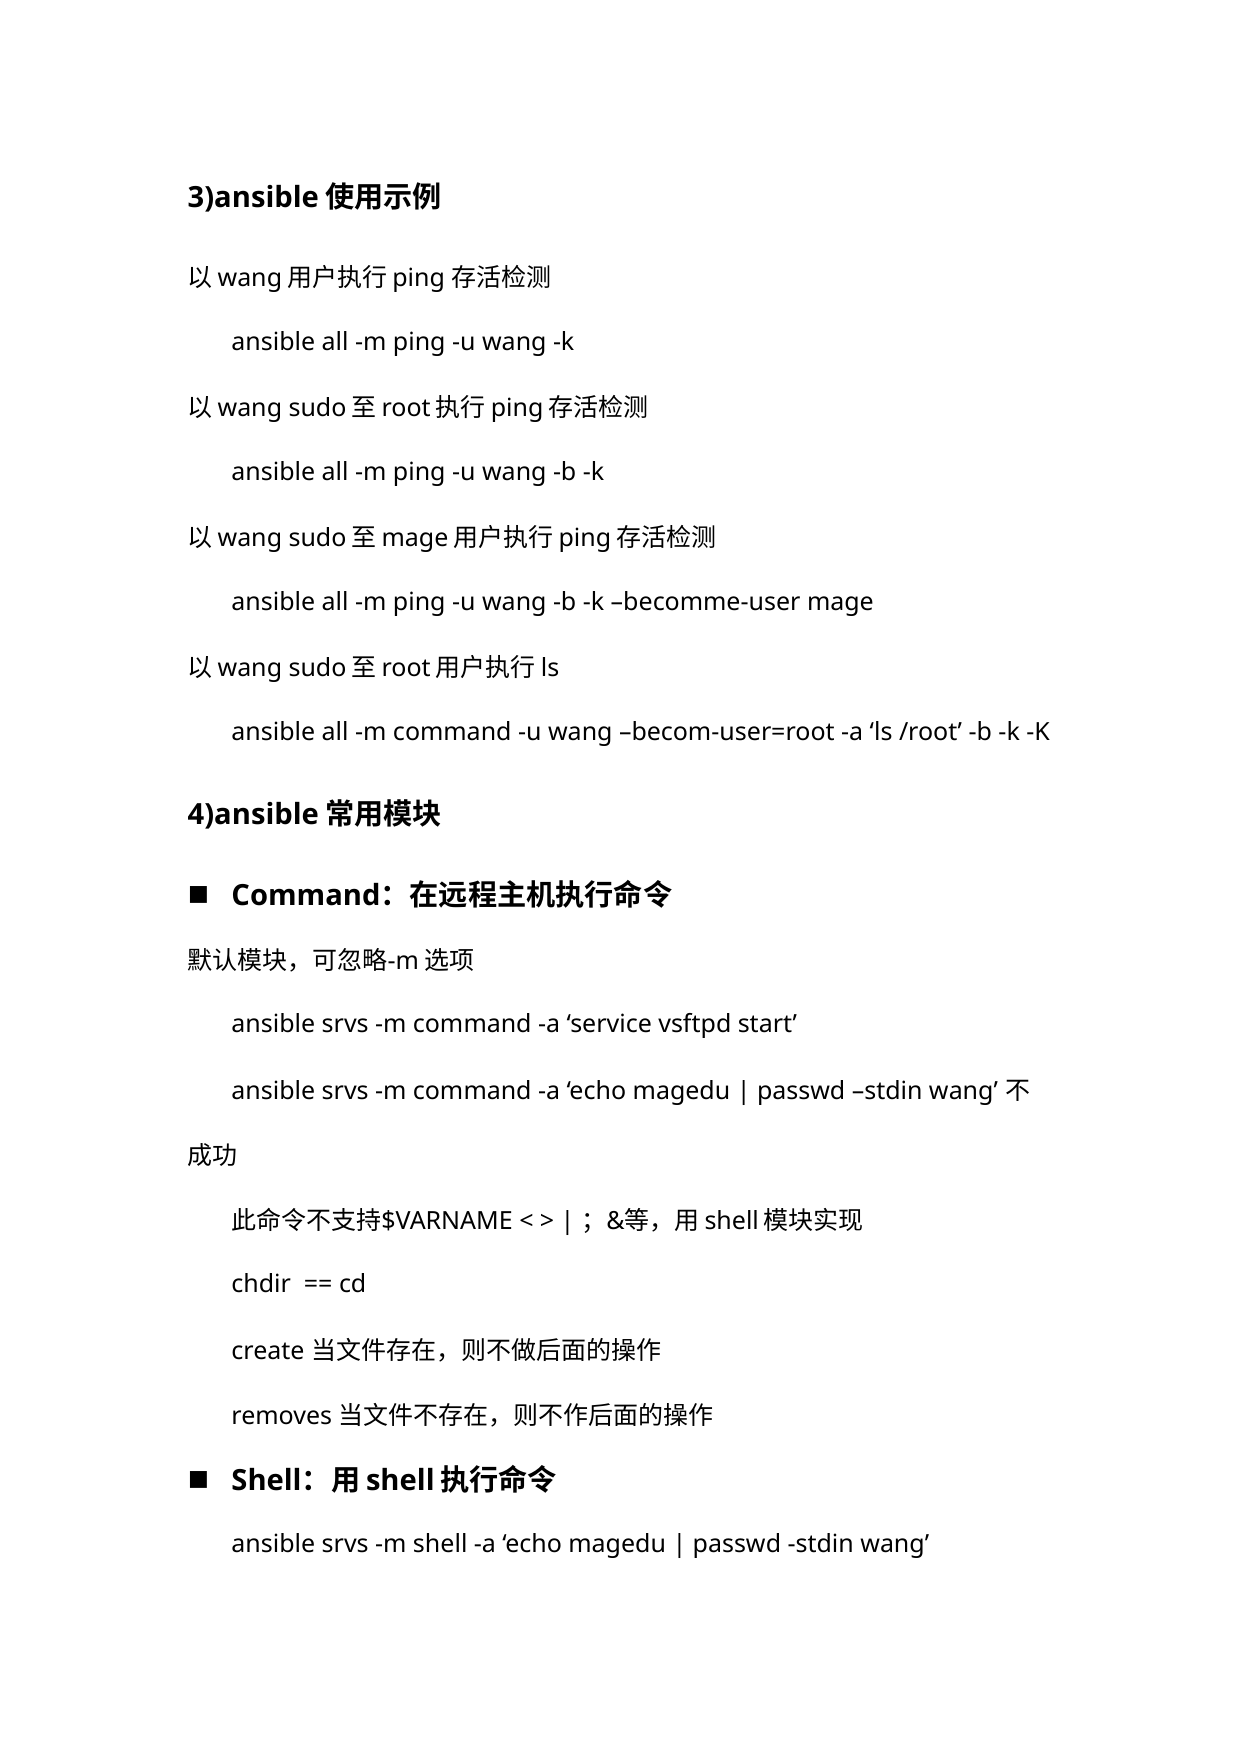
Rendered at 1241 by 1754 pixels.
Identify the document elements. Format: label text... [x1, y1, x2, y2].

text 以wang用户执行ping 存活检测 [187, 243, 1053, 308]
text ansible all -m ping -u wang -b -k –becomme-user mage [187, 568, 1053, 633]
text removes 当文件不存在，则不作后面的操作 [187, 1381, 1053, 1446]
text ansible all -m ping -u wang -b -k [187, 438, 1053, 503]
text 以wang sudo至root用户执行ls [187, 633, 1053, 698]
subtitle 4)ansible常用模块 [187, 779, 1053, 844]
text 以wang sudo至root执行ping存活检测 [187, 373, 1053, 438]
text chdir == cd [187, 1251, 1053, 1316]
text ansible srvs -m shell -a ‘echo magedu | passwd -stdin wang’ [187, 1511, 1053, 1576]
text 以wang sudo至mage用户执行ping存活检测 [187, 503, 1053, 568]
text ansible srvs -m command -a ‘service vsftpd start’ [187, 991, 1053, 1056]
text ansible all -m ping -u wang -k [187, 308, 1053, 373]
text ansible all -m command -u wang –becom-user=root -a ‘ls /root’ -b -k -K [187, 698, 1053, 763]
subtitle Shell：用shell执行命令 [187, 1446, 1053, 1511]
text 此命令不支持$VARNAME < > | ；&等，用shell模块实现 [187, 1186, 1053, 1251]
subtitle Command：在远程主机执行命令 [187, 861, 1053, 926]
subtitle 3)ansible使用示例 [187, 162, 1053, 227]
text 默认模块，可忽略-m选项 [187, 926, 1053, 991]
text ansible srvs -m command -a ‘echo magedu | passwd –stdin wang’ 不成功 [187, 1056, 1053, 1186]
text create 当文件存在，则不做后面的操作 [187, 1316, 1053, 1381]
